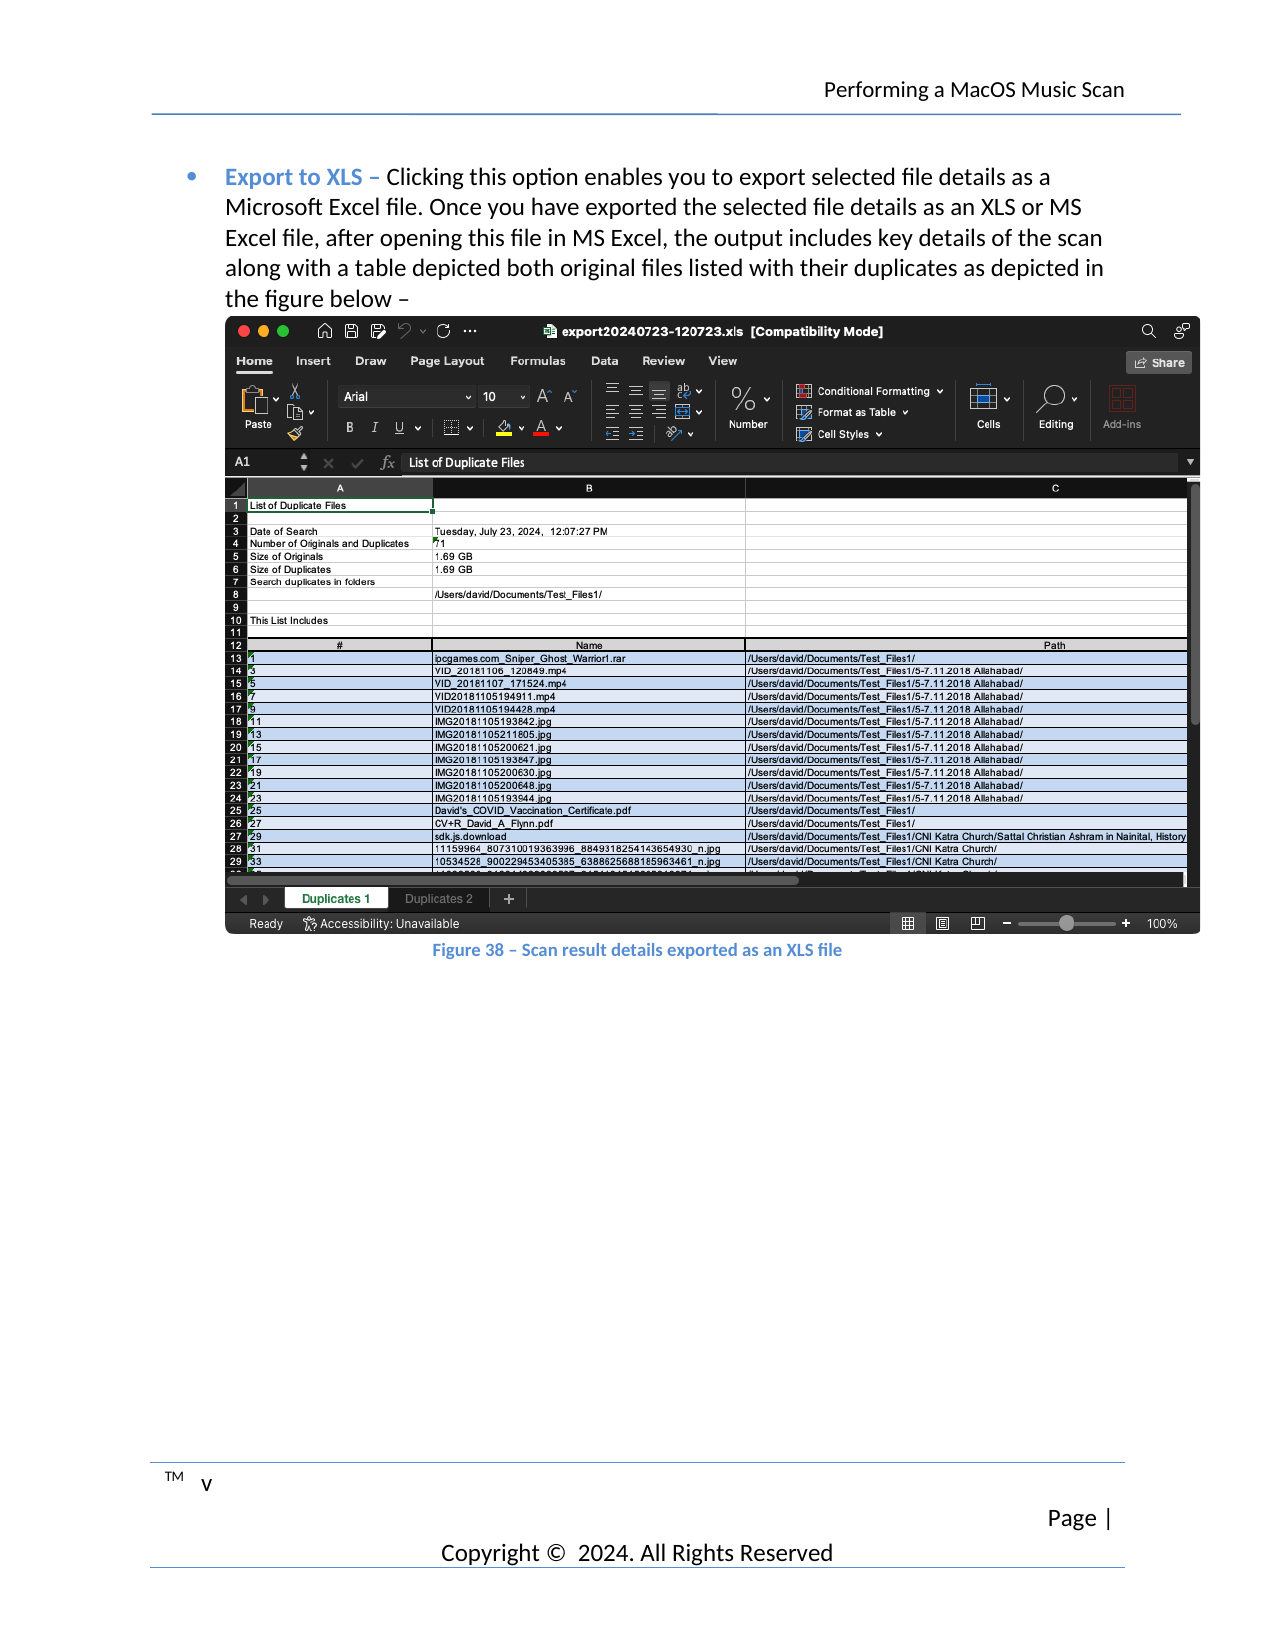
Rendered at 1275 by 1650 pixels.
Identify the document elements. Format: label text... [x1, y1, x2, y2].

list Export to XLS – Clicking this option enables you to export selected file details as a Microsoft Excel file. Once you have exported the selected file details as an XLS or MS Excel file, after opening this file in MS Excel, the output includes key details of the scan along with a table depicted both original files listed with their duplicates as depicted in the figure below – [187, 161, 1125, 313]
picture [225, 316, 1200, 934]
